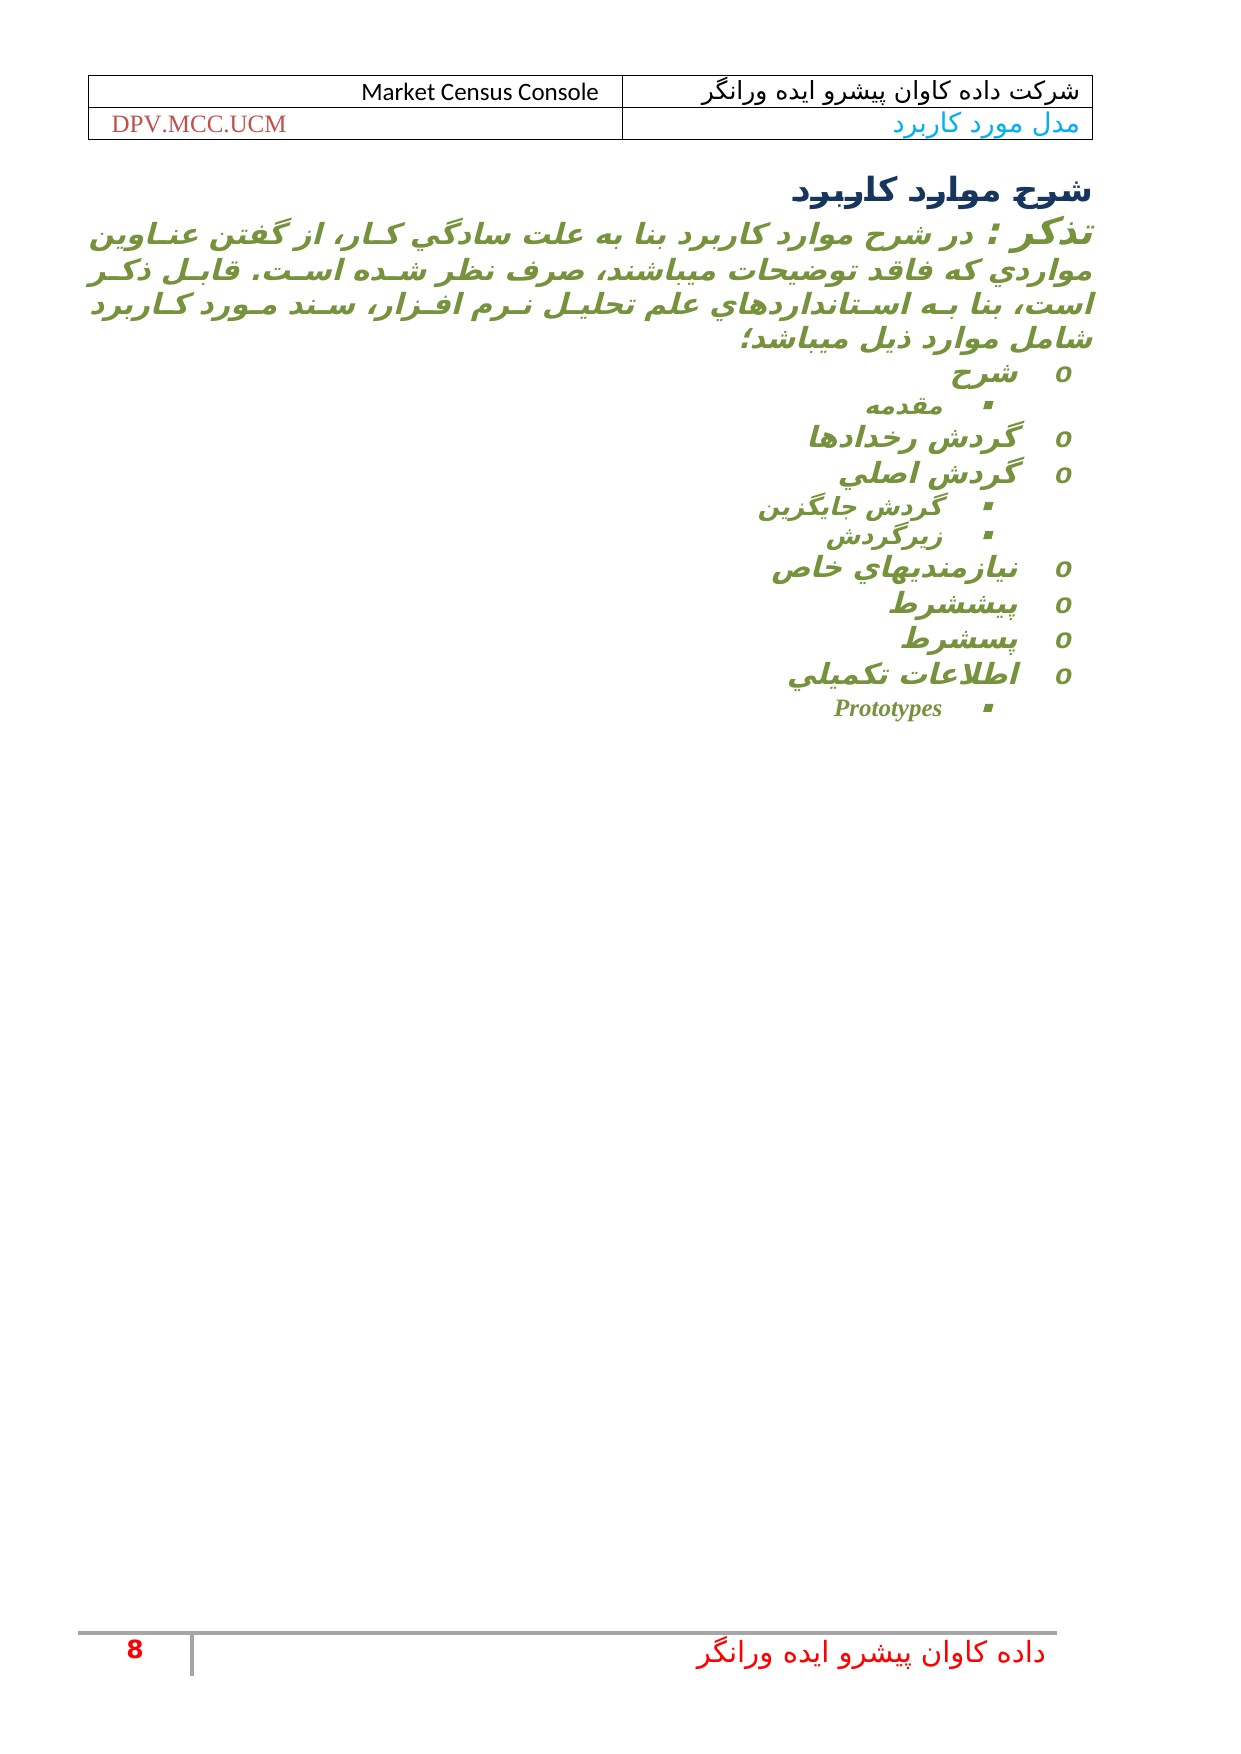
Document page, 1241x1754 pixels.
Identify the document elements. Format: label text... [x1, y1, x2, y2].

list گردش جايگزين [89, 492, 980, 521]
list اطلاعات تكميلي [89, 658, 1055, 693]
text تذكر : در شرح موارد كاربرد بنا به علت سادگي كار، از گفتن عناوين مواردي كه فاقد توضيحات ميباشند، صرف نظر شده است. قابل ذكر است، بنا به استانداردهاي علم تحليل نرم افزار، سند مورد كاربرد شامل موارد ذيل ميباشد؛ [89, 209, 1092, 355]
list پسشرط [89, 622, 1055, 658]
subtitle شرح موارد كاربرد [89, 171, 1092, 209]
list مقدمه [89, 391, 980, 420]
list گردش اصلي [89, 456, 1055, 492]
list پيششرط [89, 586, 1055, 622]
list گردش رخدادها [89, 420, 1055, 456]
list زيرگردش [89, 521, 980, 550]
list Prototypes [89, 693, 980, 722]
list نيازمنديهاي خاص [89, 550, 1055, 586]
list شرح [89, 355, 1055, 391]
